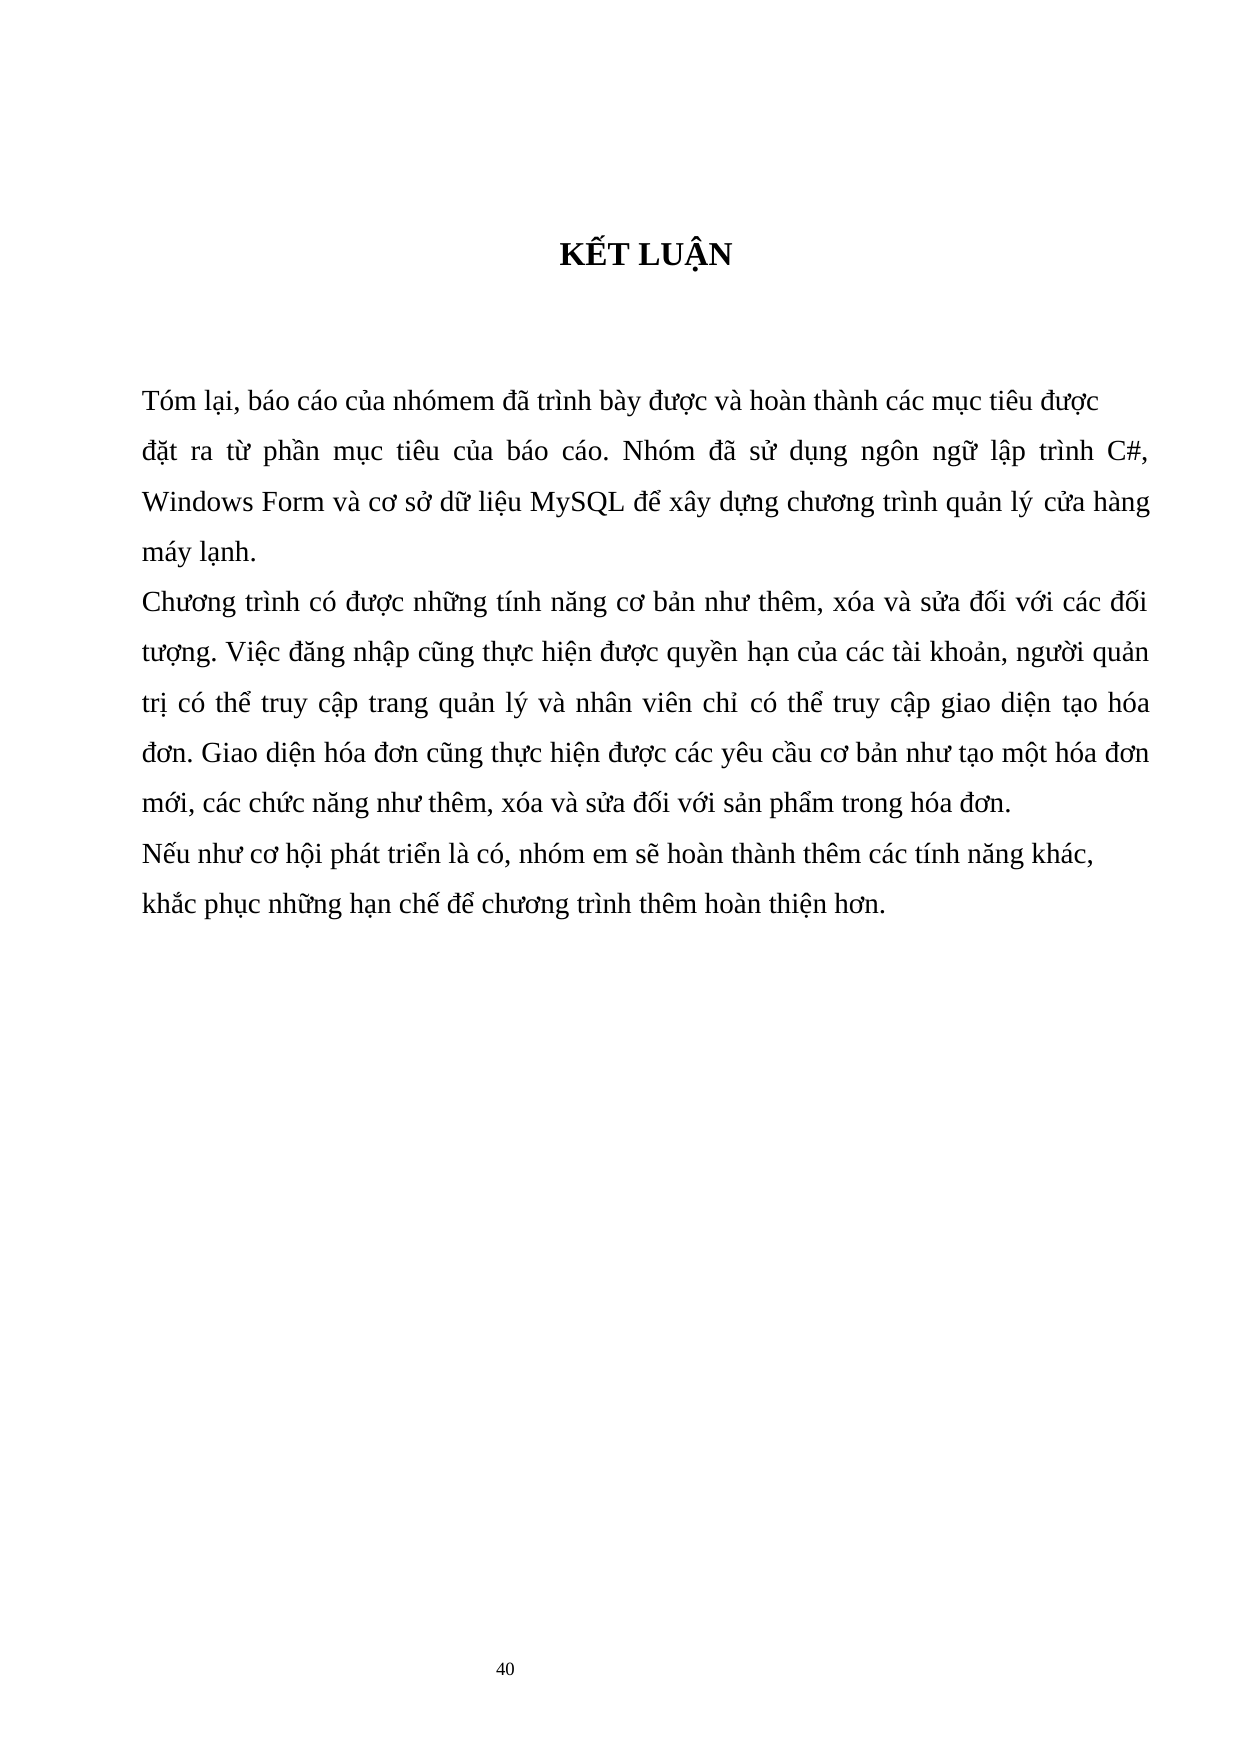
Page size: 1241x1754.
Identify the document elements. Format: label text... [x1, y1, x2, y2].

text Tóm lại, báo cáo của nhómem đã trình bày được và hoàn thành các mục tiêu được đặt ra từ phần mục tiêu của báo cáo. Nhóm đã sử dụng ngôn ngữ lập trình C#, Windows Form và cơ sở dữ liệu MySQL để xây dựng chương trình quản lý cửa hàng máy lạnh. Chương trình có được những tính năng cơ bản như thêm, xóa và sửa đối với các đối tượng. Việc đăng nhập cũng thực hiện được quyền hạn của các tài khoản, người quản trị có thể truy cập trang quản lý và nhân viên chỉ có thể truy cập giao diện tạo hóa đơn. Giao diện hóa đơn cũng thực hiện được các yêu cầu cơ bản như tạo một hóa đơn mới, các chức năng như thêm, xóa và sửa đối với sản phẩm trong hóa đơn. Nếu như cơ hội phát triển là có, nhóm em sẽ hoàn thành thêm các tính năng khác, khắc phục những hạn chế để chương trình thêm hoàn thiện hơn. [142, 328, 1150, 920]
subtitle KẾT LUẬN [142, 234, 1150, 273]
